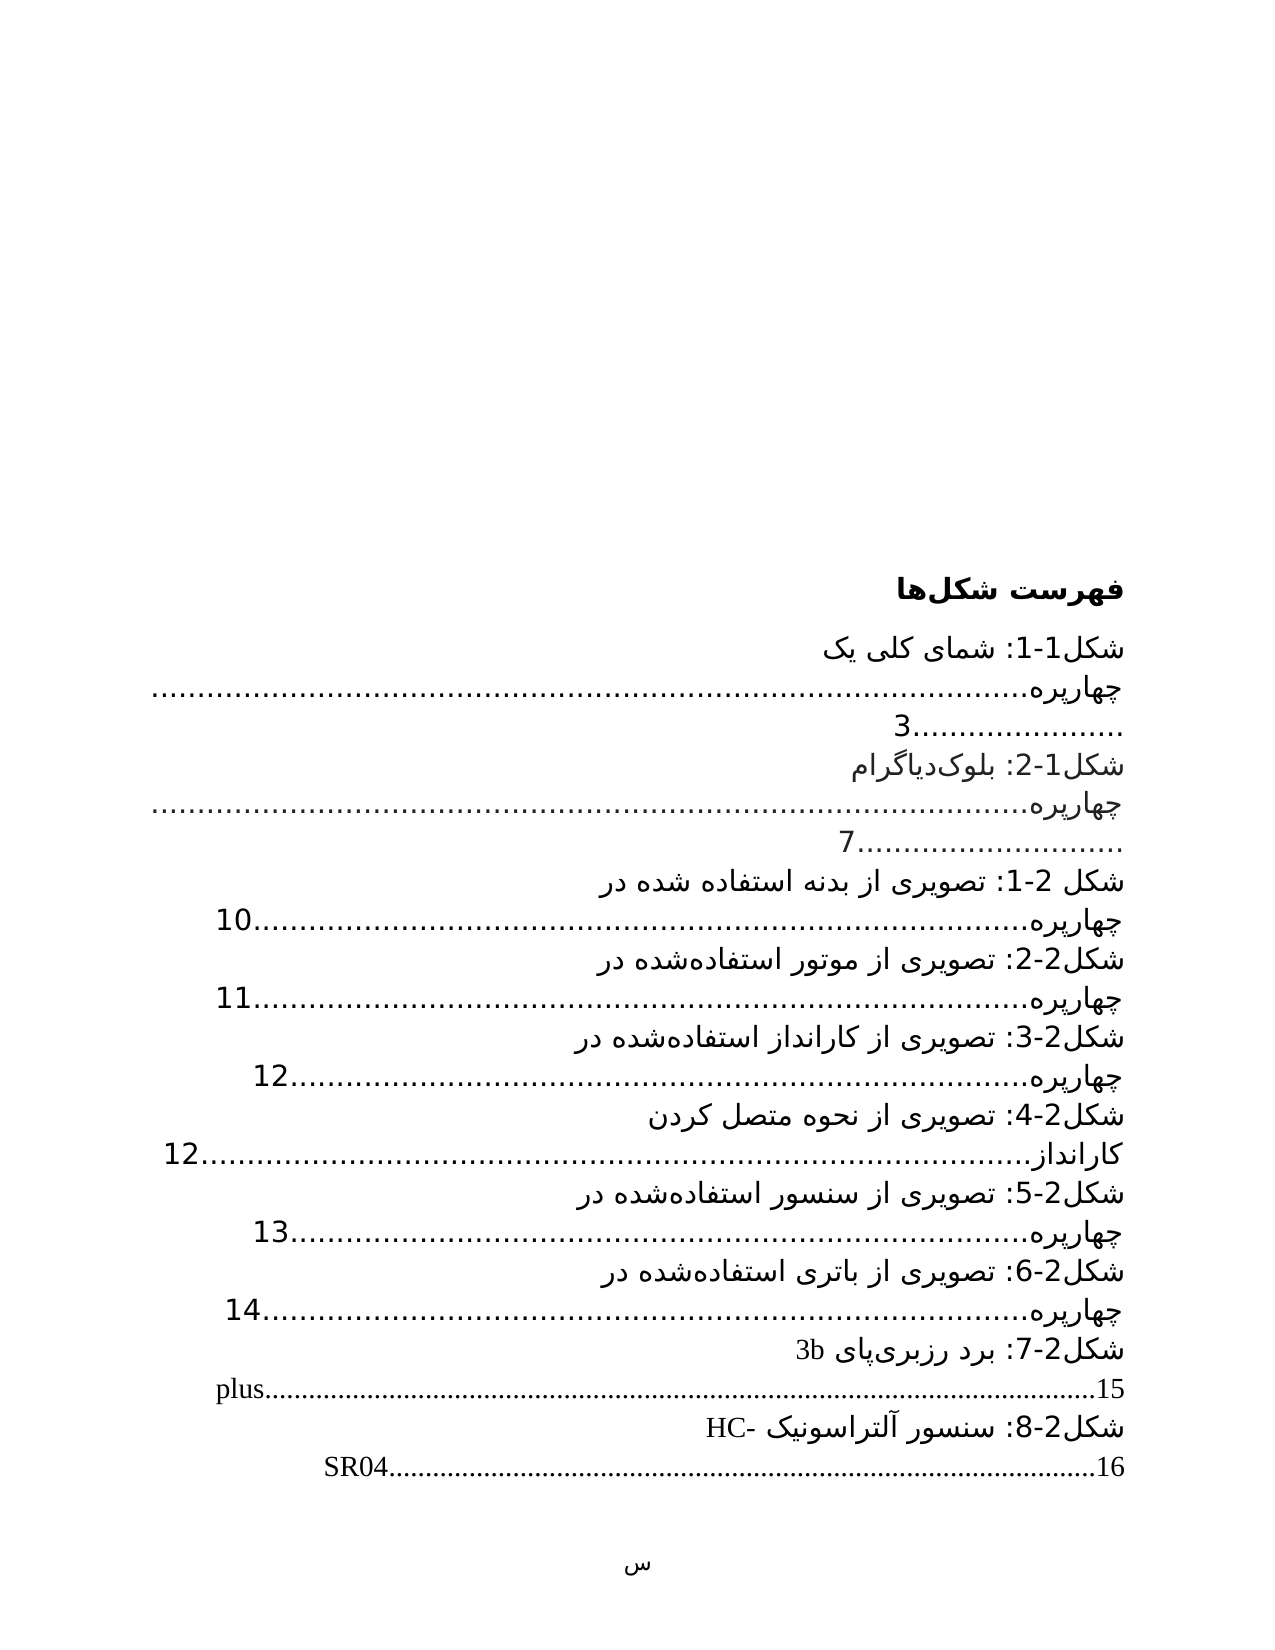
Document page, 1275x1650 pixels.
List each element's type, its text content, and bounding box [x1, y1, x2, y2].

text شکل2-7: برد رزبری‌پای 3b plus..................................................................................................................15 [150, 1332, 1125, 1405]
text شکل2-2: تصویری از موتور استفاده‌شده در چهارپره....................................................................................11 [150, 943, 1125, 1016]
text شکل2-5: تصویری از سنسور استفاده‌شده در چهارپره................................................................................13 [150, 1176, 1125, 1249]
text شکل1-2: بلوک‌دیاگرام چهارپره............................................................................................................................7 [150, 821, 1125, 860]
text شکل2-6: تصویری از باتری استفاده‌شده در چهارپره...................................................................................14 [150, 1254, 1125, 1327]
text شکل2-3: تصویری از کارانداز استفاده‌شده در چهارپره................................................................................12 [150, 1021, 1125, 1093]
text فهرست شکل‌ها [150, 572, 1125, 606]
text شکل2-4: تصویری از نحوه متصل کردن کارانداز..........................................................................................12 [150, 1098, 1125, 1171]
text شکل 2-1: تصویری از بدنه استفاده شده در چهارپره....................................................................................10 [150, 865, 1125, 938]
text شکل1-1: شمای کلی یک چهارپره......................................................................................................................3 [150, 631, 1125, 743]
text شکل2-8: سنسور آلتراسونیک HC-SR04.................................................................................................16 [150, 1410, 1125, 1483]
text شکل1-2: بلوک‌دیاگرام چهارپره............................................................................................................................7 [150, 748, 1125, 787]
